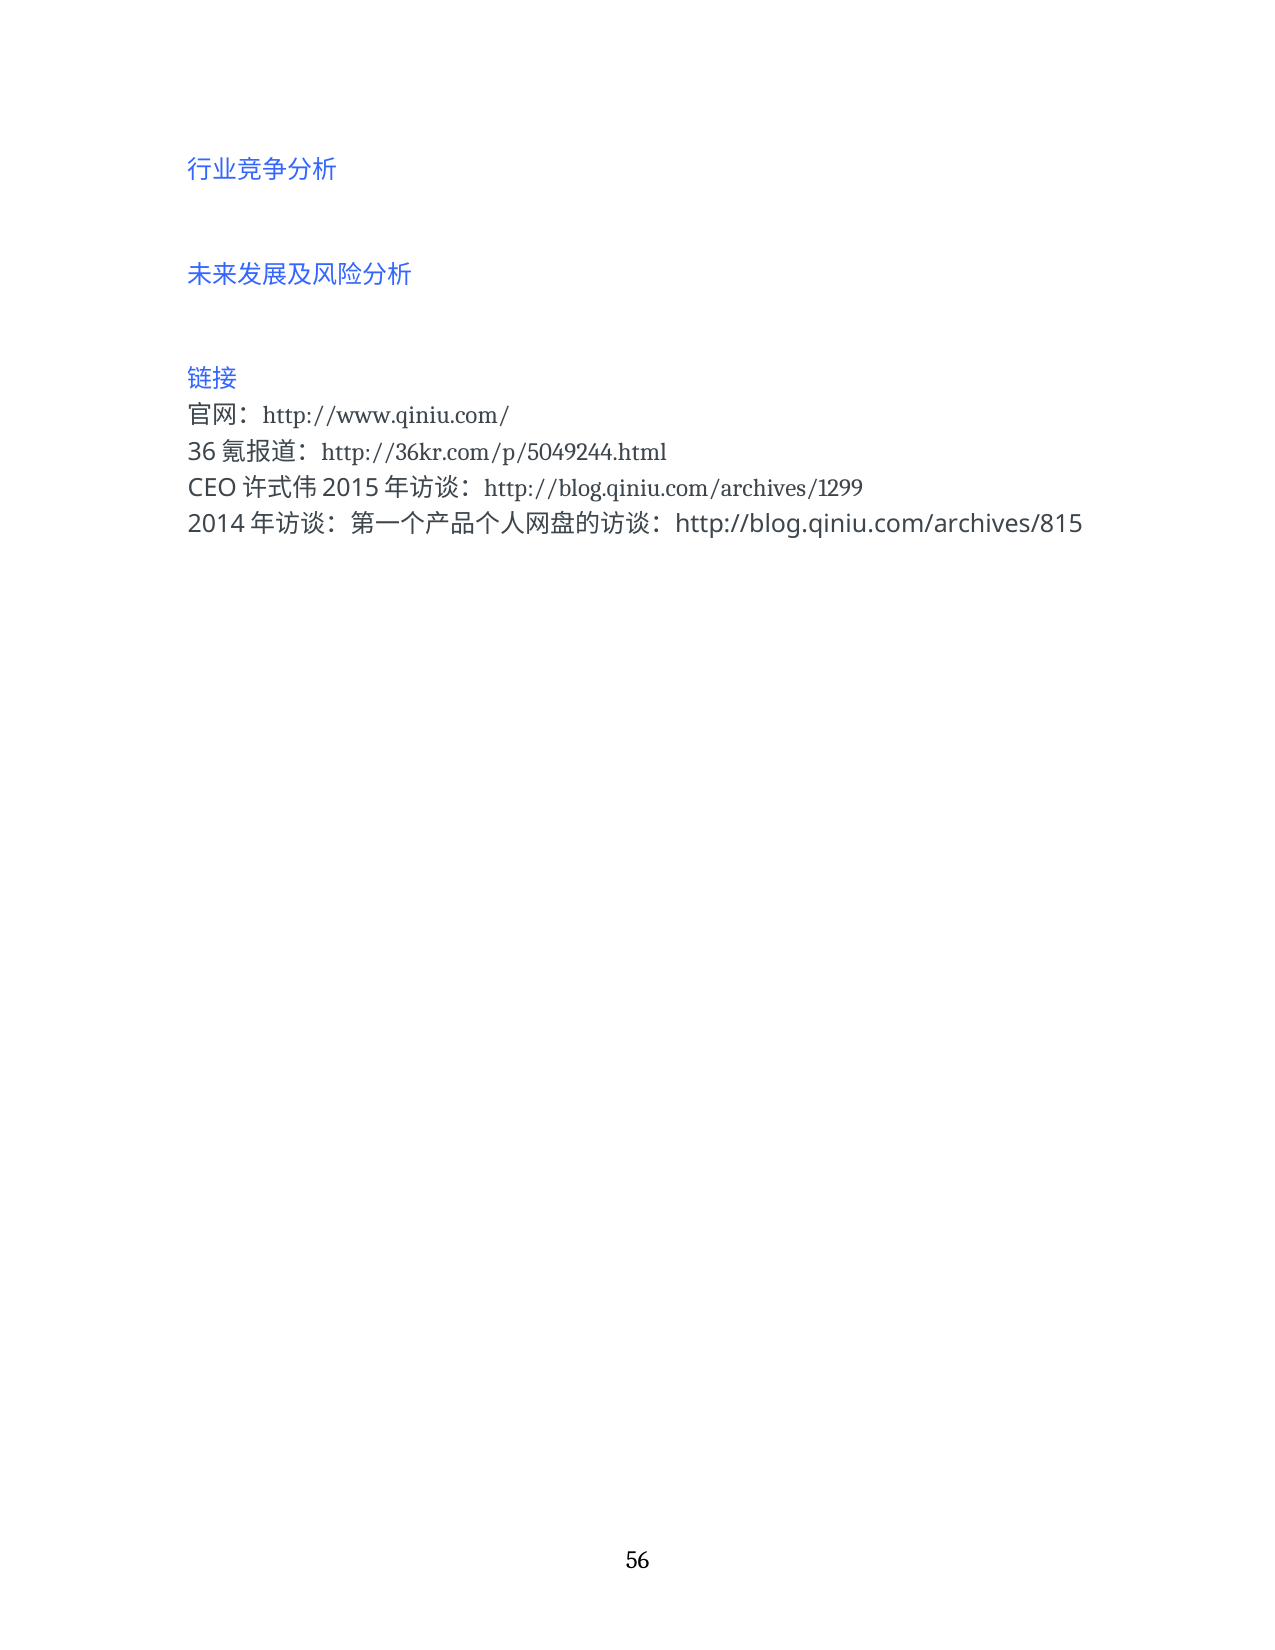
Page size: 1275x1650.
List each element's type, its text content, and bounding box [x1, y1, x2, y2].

text 未来发展及风险分析 [187, 254, 1087, 291]
text CEO许式伟2015年访谈：http://blog.qiniu.com/archives/1299 [187, 467, 1087, 504]
text 官网：http://www.qiniu.com/ [262, 395, 1087, 431]
text 行业竞争分析 [187, 150, 1087, 186]
text 36氪报道：http://36kr.com/p/5049244.html [321, 431, 1087, 467]
text 2014年访谈：第一个产品个人网盘的访谈：http://blog.qiniu.com/archives/815 [675, 504, 1087, 540]
text 链接 [187, 359, 1087, 395]
